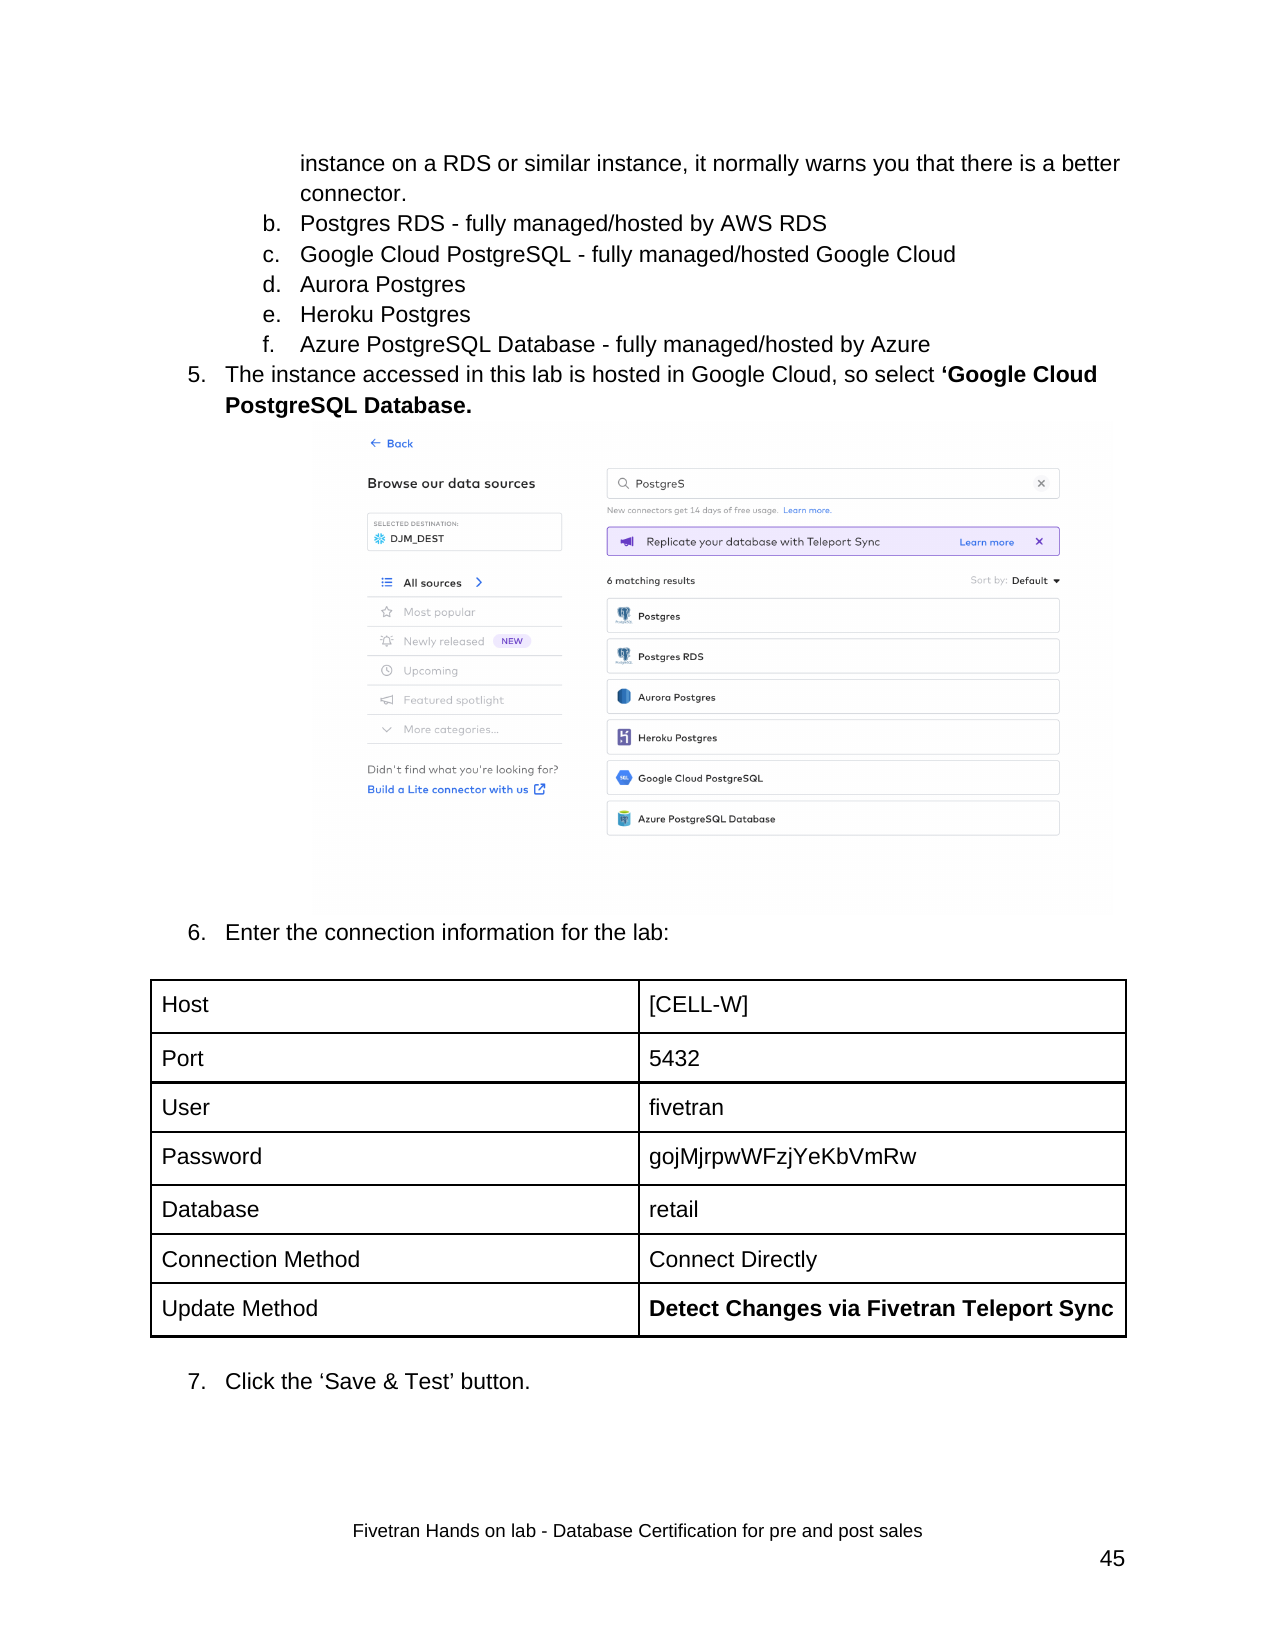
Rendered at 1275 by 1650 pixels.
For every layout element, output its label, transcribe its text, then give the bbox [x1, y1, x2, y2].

table_cell gojMjrpwWFzjYeKbVmRw [640, 1133, 1125, 1184]
table_header [CELL-W] [640, 981, 1125, 1032]
table_cell 5432 [640, 1034, 1125, 1081]
list The instance accessed in this lab is hosted in Google Cloud, so select ‘Google Cloud PostgreSQL Database. [187, 361, 1125, 418]
table_cell Update Method [152, 1284, 638, 1335]
table_cell Connect Directly [640, 1235, 1125, 1282]
list Click the ‘Save & Test’ button. [187, 1368, 1125, 1394]
table_cell Port [152, 1034, 638, 1081]
table_cell Database [152, 1186, 638, 1233]
list Heroku Postgres [262, 301, 1125, 327]
table_cell fivetran [640, 1084, 1125, 1131]
table_cell Password [152, 1133, 638, 1184]
table_header Host [152, 981, 638, 1032]
list Google Cloud PostgreSQL - fully managed/hosted Google Cloud [262, 241, 1125, 267]
list Azure PostgreSQL Database - fully managed/hosted by Azure [262, 331, 1125, 358]
table_cell retail [640, 1186, 1125, 1233]
table_cell Connection Method [152, 1235, 638, 1282]
picture [312, 421, 1113, 915]
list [262, 150, 1125, 207]
list Postgres RDS - fully managed/hosted by AWS RDS [262, 210, 1125, 237]
list Enter the connection information for the lab: [187, 918, 1125, 945]
table_cell Detect Changes via Fivetran Teleport Sync [640, 1284, 1125, 1335]
table_cell User [152, 1084, 638, 1131]
list Aurora Postgres [262, 271, 1125, 297]
